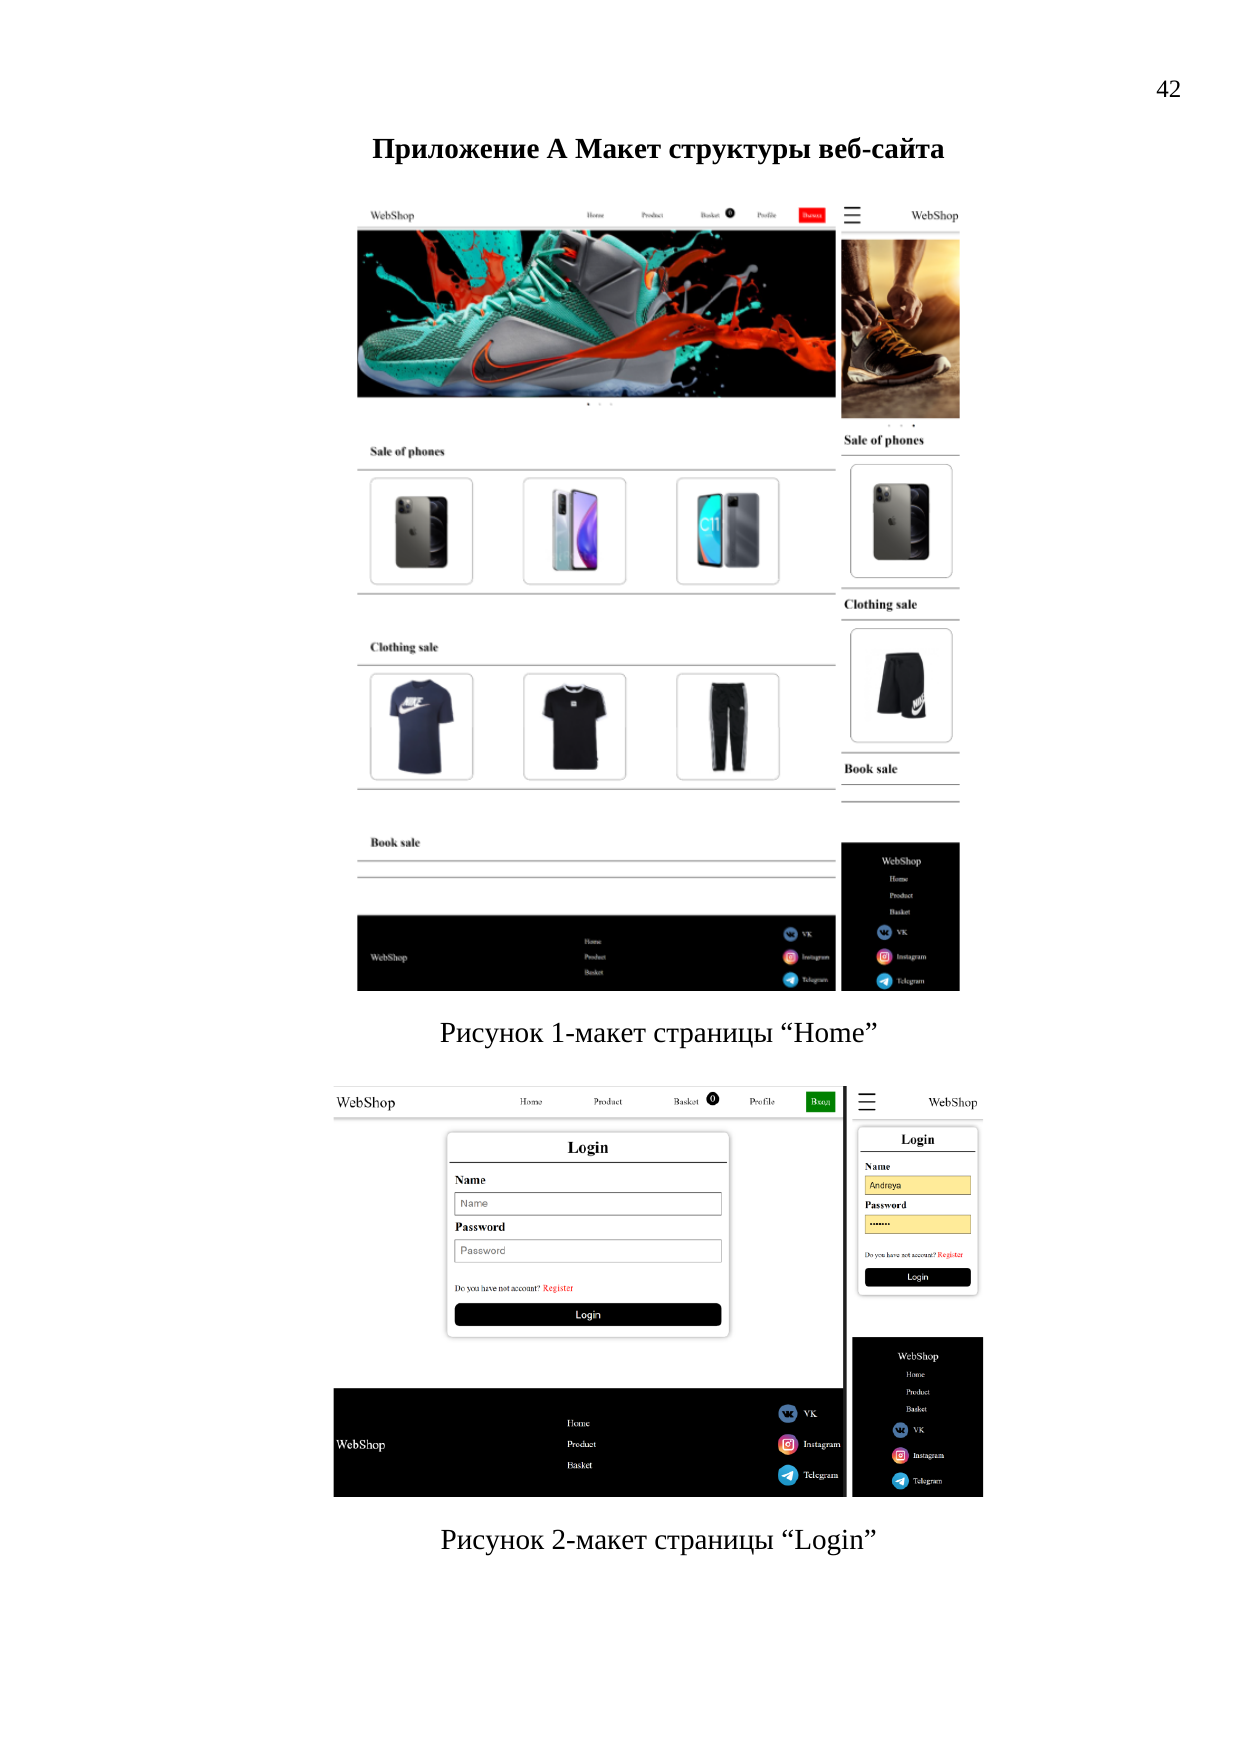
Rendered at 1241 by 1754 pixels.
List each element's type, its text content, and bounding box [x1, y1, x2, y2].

text Рисунок 2-макет страницы “Login” [62, 1522, 1181, 1555]
picture [333, 1086, 847, 1497]
picture [357, 206, 836, 991]
picture [841, 202, 960, 991]
subtitle Приложение А Макет структуры веб-сайта [136, 131, 1181, 165]
picture [852, 1086, 984, 1497]
text Рисунок 1-макет страницы “Home” [62, 1016, 1181, 1049]
